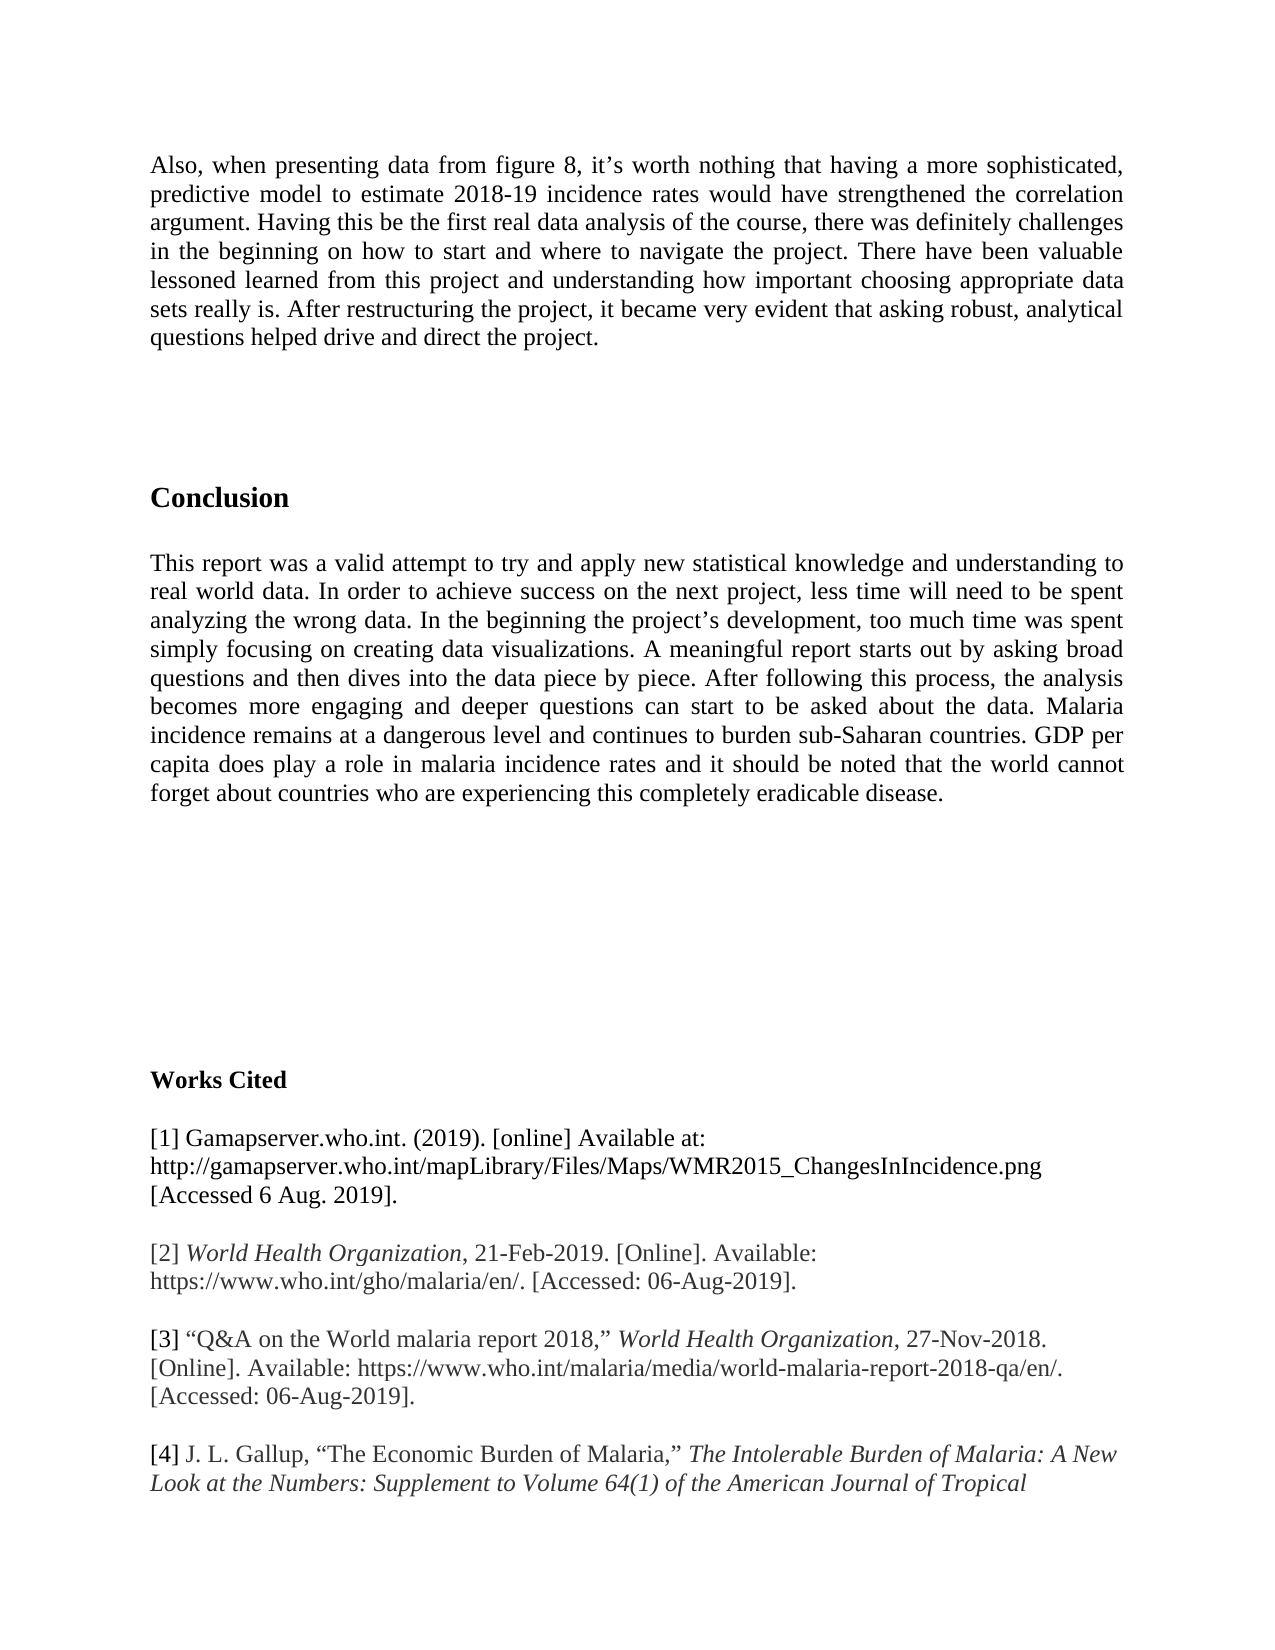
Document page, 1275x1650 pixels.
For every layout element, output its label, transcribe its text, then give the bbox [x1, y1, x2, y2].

text [1] Gamapserver.who.int. (2019). [online] Available at: http://gamapserver.who.int/mapLibrary/Files/Maps/WMR2015_ChangesInIncidence.png [Accessed 6 Aug. 2019]. [398, 1123, 1125, 1209]
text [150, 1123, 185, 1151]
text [150, 150, 1125, 351]
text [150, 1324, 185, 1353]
text Works Cited [150, 1065, 1125, 1094]
text Conclusion [150, 481, 1125, 514]
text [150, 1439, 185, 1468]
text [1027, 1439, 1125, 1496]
text This report was a valid attempt to try and apply new statistical knowledge and understanding to real world data. In order to achieve success on the next project, less time will need to be spent analyzing the wrong data. In the beginning the project’s development, too much time was spent simply focusing on creating data visualizations. A meaningful report starts out by asking broad questions and then dives into the data piece by piece. After following this process, the analysis becomes more engaging and deeper questions can start to be asked about the data. Malaria incidence remains at a dangerous level and continues to burden sub-Saharan countries. GDP per capita does play a role in malaria incidence rates and it should be noted that the world cannot forget about countries who are experiencing this completely eradicable disease. [150, 548, 1125, 806]
text [3] “Q&A on the World malaria report 2018,” World Health Organization, 27-Nov-2018. [Online]. Available: https://www.who.int/malaria/media/world-malaria-report-2018-qa/en/. [Accessed: 06-Aug-2019]. [415, 1324, 1125, 1410]
text [2] World Health Organization, 21-Feb-2019. [Online]. Available: https://www.who.int/gho/malaria/en/. [Accessed: 06-Aug-2019]. [797, 1238, 1125, 1295]
